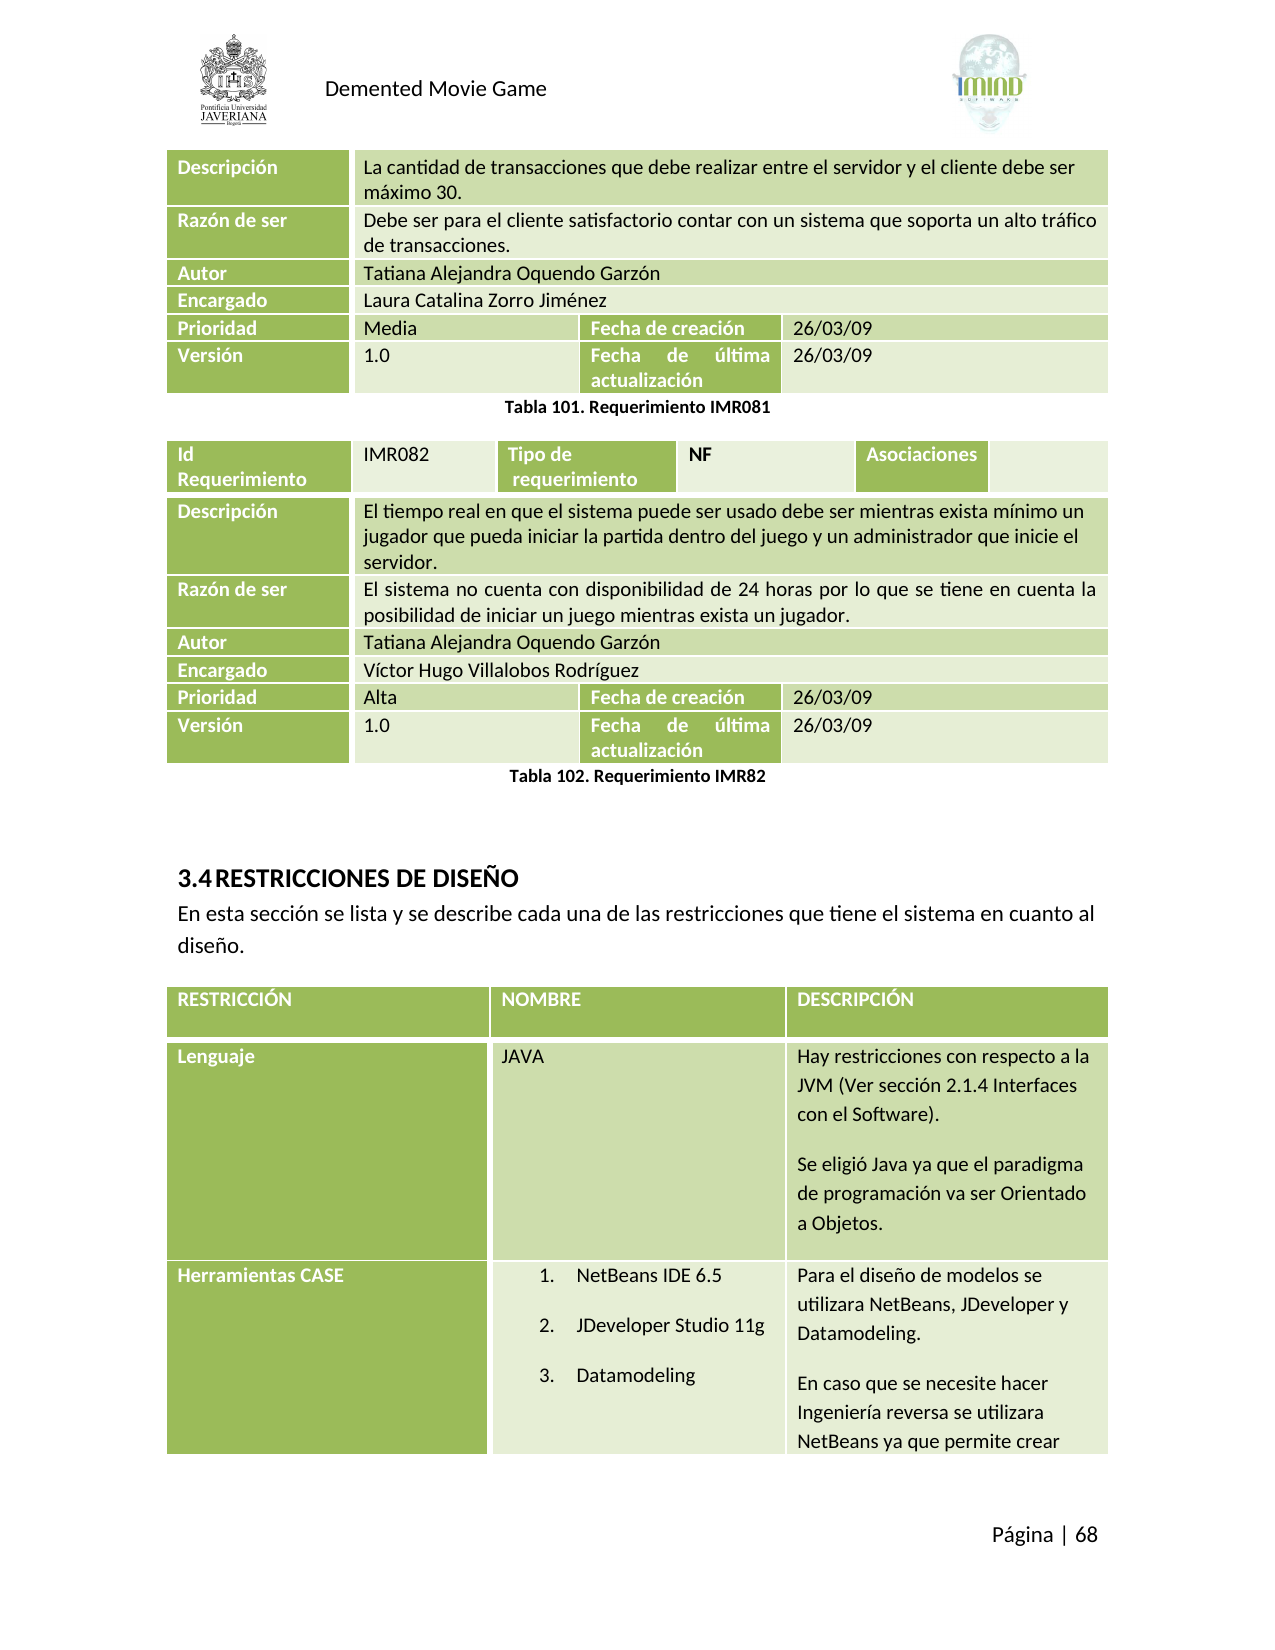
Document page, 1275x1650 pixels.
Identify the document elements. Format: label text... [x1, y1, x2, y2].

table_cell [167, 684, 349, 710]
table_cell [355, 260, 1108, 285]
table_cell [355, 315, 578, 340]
text Tabla 102. Requerimiento IMR82 [177, 765, 1098, 788]
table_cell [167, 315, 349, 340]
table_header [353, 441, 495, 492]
text Tabla 101. Requerimiento IMR081 [177, 395, 1098, 418]
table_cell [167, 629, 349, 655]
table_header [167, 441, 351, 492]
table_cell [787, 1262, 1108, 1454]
picture [200, 34, 267, 126]
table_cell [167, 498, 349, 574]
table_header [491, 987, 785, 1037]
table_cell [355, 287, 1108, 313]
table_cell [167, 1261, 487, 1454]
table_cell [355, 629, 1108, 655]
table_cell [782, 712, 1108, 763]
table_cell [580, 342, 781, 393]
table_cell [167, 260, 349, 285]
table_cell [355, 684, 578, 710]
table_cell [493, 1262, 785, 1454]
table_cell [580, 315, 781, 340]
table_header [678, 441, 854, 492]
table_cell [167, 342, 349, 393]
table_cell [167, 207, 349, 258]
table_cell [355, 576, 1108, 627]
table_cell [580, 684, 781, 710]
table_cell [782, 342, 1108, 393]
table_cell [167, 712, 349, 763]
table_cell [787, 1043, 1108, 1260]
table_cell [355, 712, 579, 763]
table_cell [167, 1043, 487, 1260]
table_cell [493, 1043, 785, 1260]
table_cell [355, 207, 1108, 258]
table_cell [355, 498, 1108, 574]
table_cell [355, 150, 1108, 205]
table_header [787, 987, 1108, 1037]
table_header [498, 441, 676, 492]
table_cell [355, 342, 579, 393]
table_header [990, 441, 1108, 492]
picture [951, 34, 1033, 138]
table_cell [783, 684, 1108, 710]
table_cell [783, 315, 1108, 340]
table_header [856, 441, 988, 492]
subtitle RESTRICCIONES DE DISEÑO [177, 861, 1098, 894]
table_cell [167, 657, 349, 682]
text En esta sección se lista y se describe cada una de las restricciones que tiene el sistema en cuanto al diseño. [177, 899, 1098, 959]
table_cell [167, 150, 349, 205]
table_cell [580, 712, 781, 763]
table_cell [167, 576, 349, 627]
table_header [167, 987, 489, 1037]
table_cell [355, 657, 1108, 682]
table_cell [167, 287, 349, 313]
